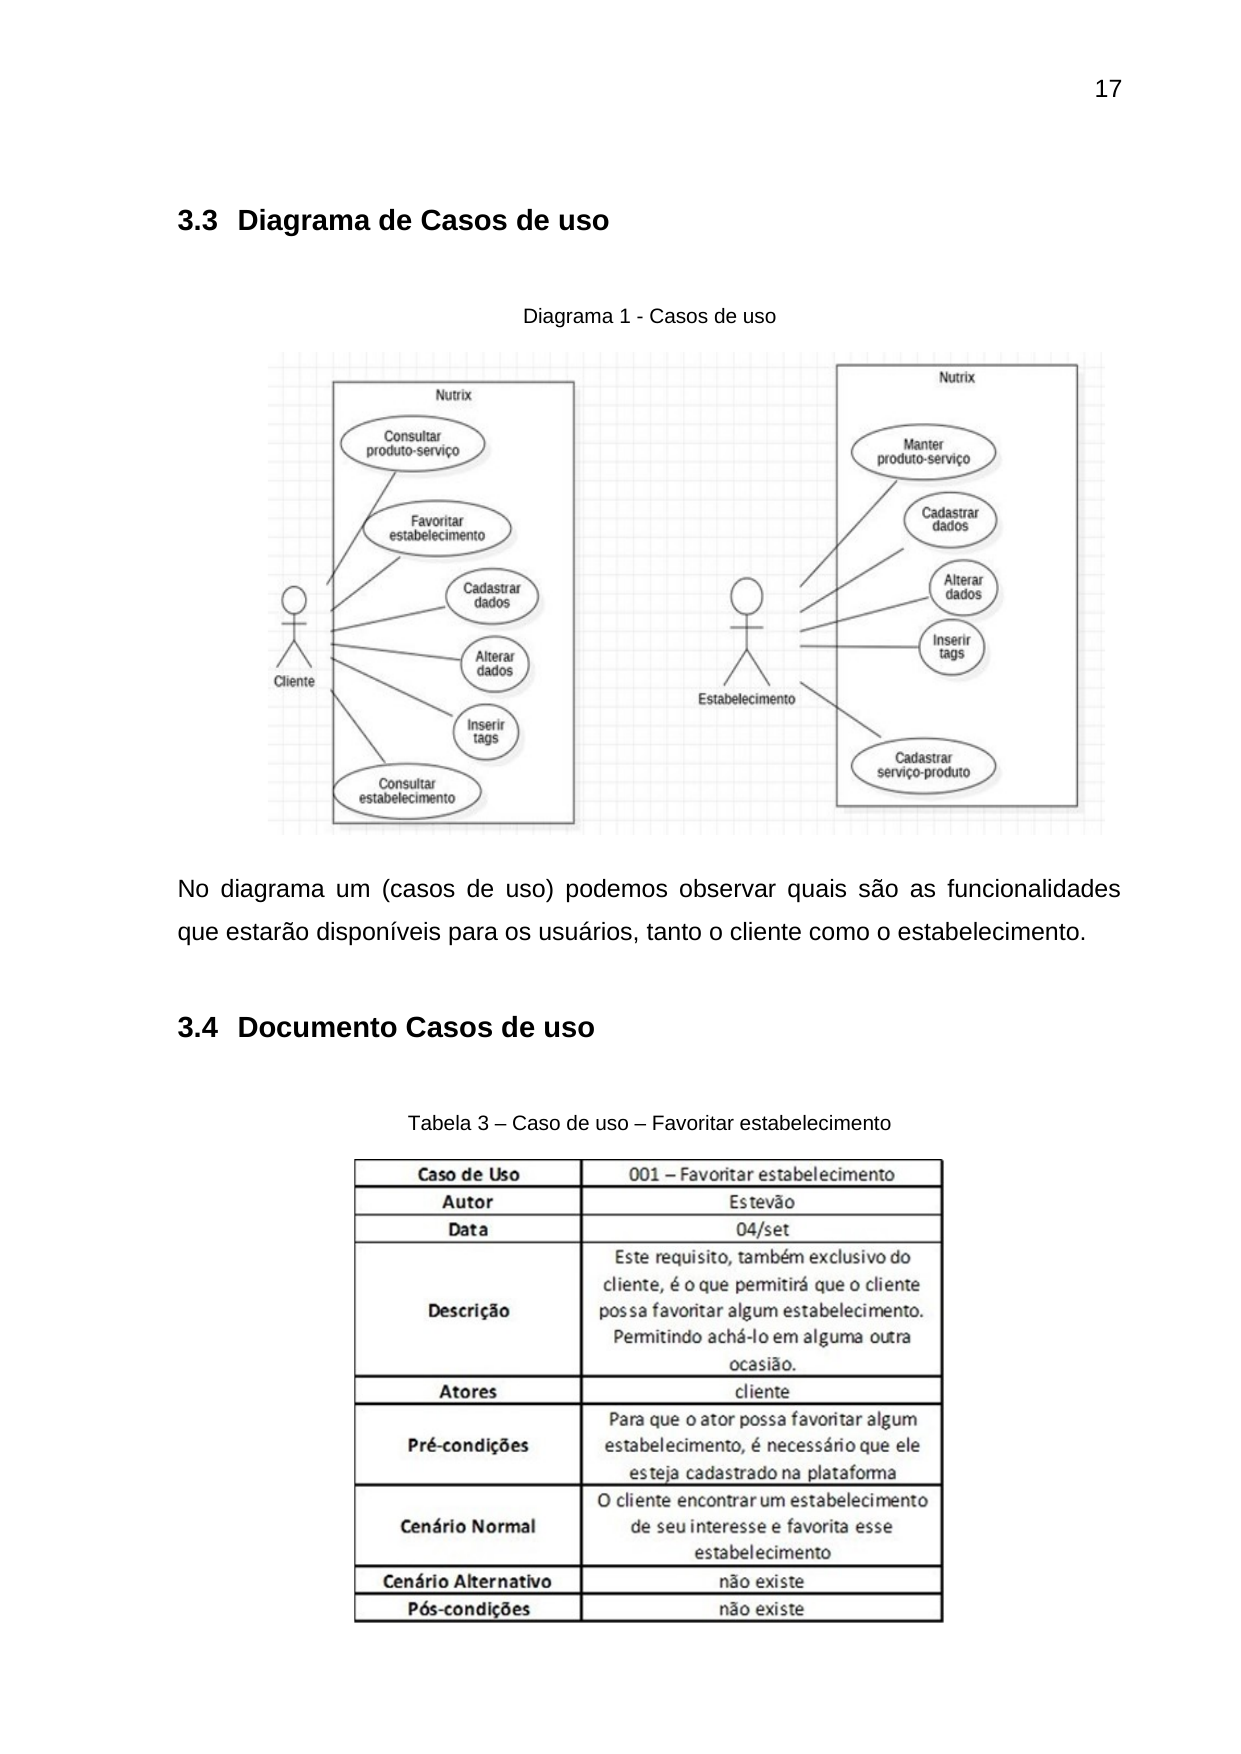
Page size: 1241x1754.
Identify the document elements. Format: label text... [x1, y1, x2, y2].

text No diagrama um (casos de uso) podemos observar quais são as funcionalidades que estarão disponíveis para os usuários, tanto o cliente como o estabelecimento. [177, 874, 1122, 946]
picture [267, 352, 1106, 835]
subtitle Diagrama de Casos de uso [177, 203, 1122, 237]
subtitle Documento Casos de uso [177, 1010, 1122, 1044]
picture [354, 1159, 945, 1624]
